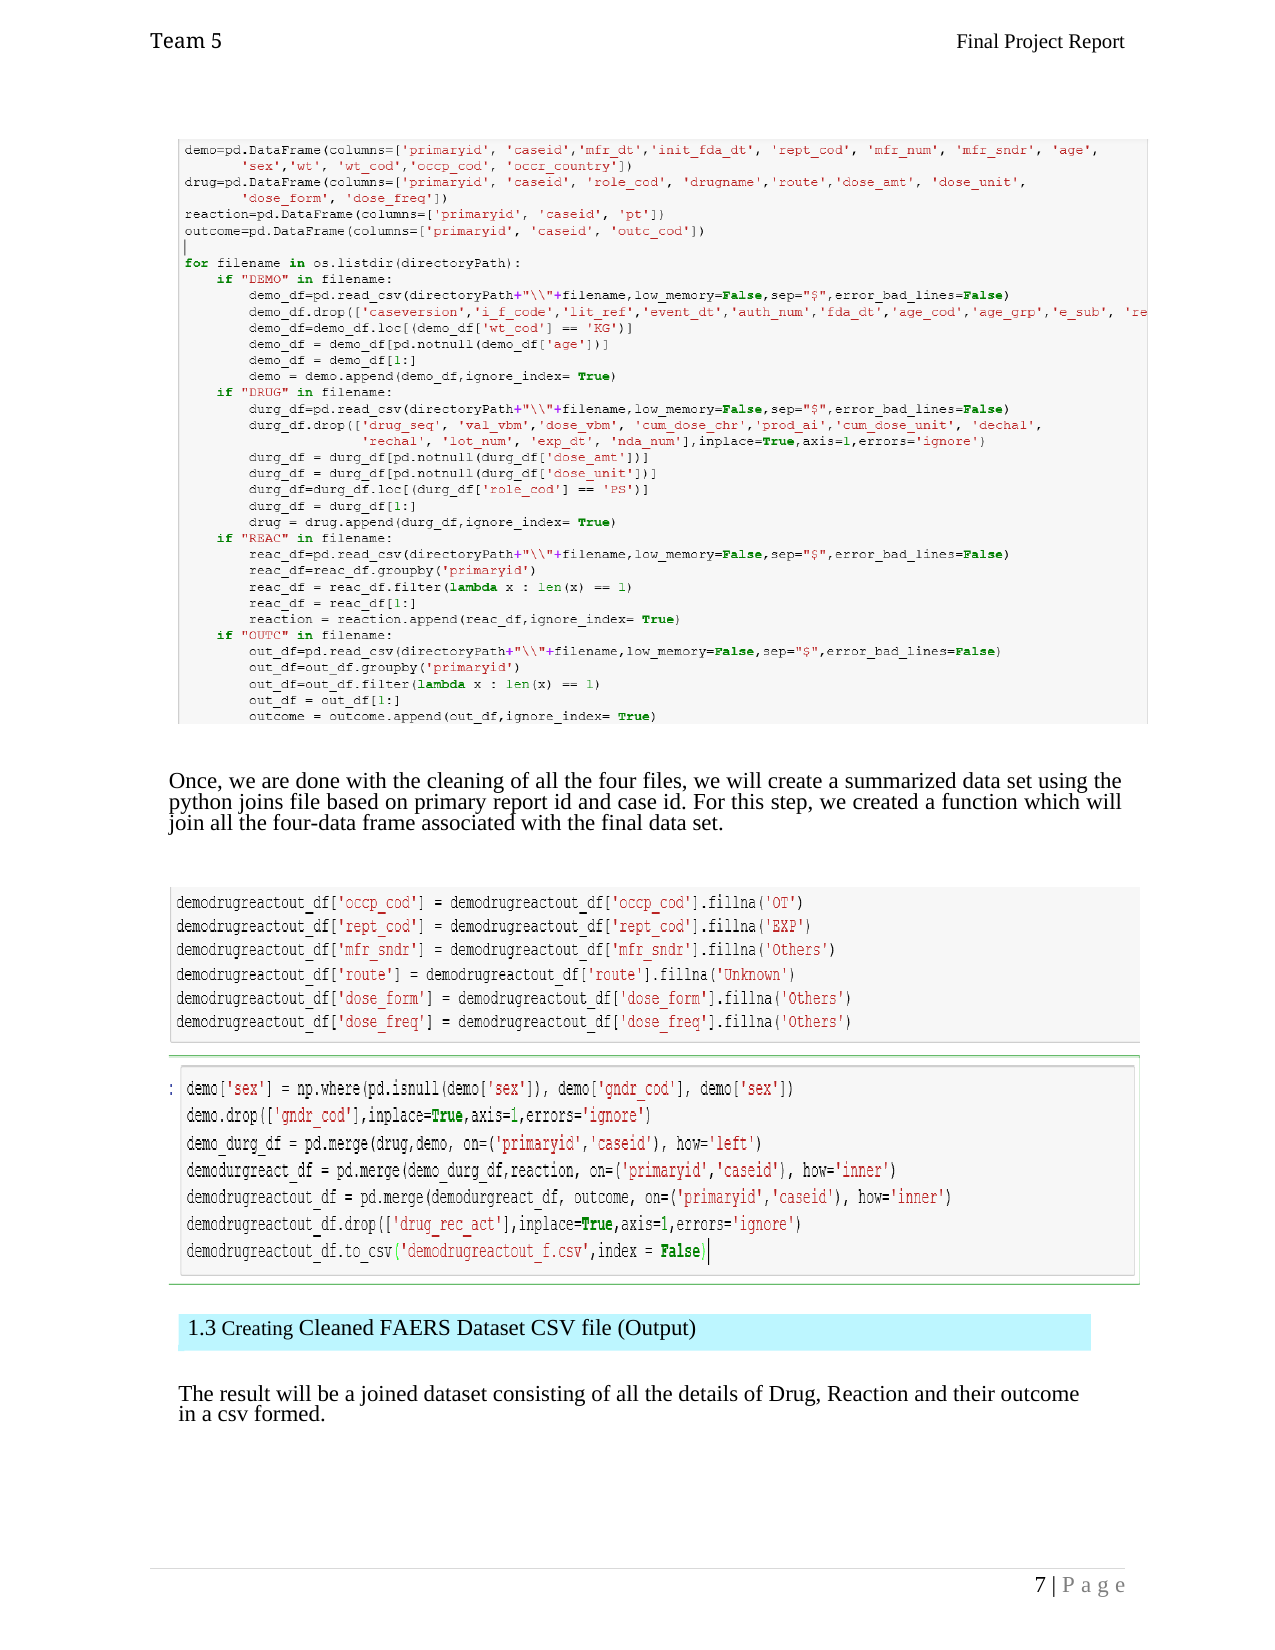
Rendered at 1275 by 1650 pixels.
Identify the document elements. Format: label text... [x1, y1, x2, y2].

text The result will be a joined dataset consisting of all the details of Drug, Reaction and their outcome [178, 1384, 1116, 1405]
picture [168, 887, 1140, 1044]
picture [178, 139, 1150, 724]
text Once, we are done with the cleaning of all the four files, we will create a summarized data set using the python joins file based on primary report id and case id. For this step, we created a function which will join all the four-data frame associated with the final data set. [169, 772, 1125, 834]
picture [168, 1053, 1140, 1285]
text in a csv formed. [178, 1405, 1116, 1426]
text 1.3 Creating Cleaned FAERS Dataset CSV file (Output) [187, 1313, 1125, 1340]
